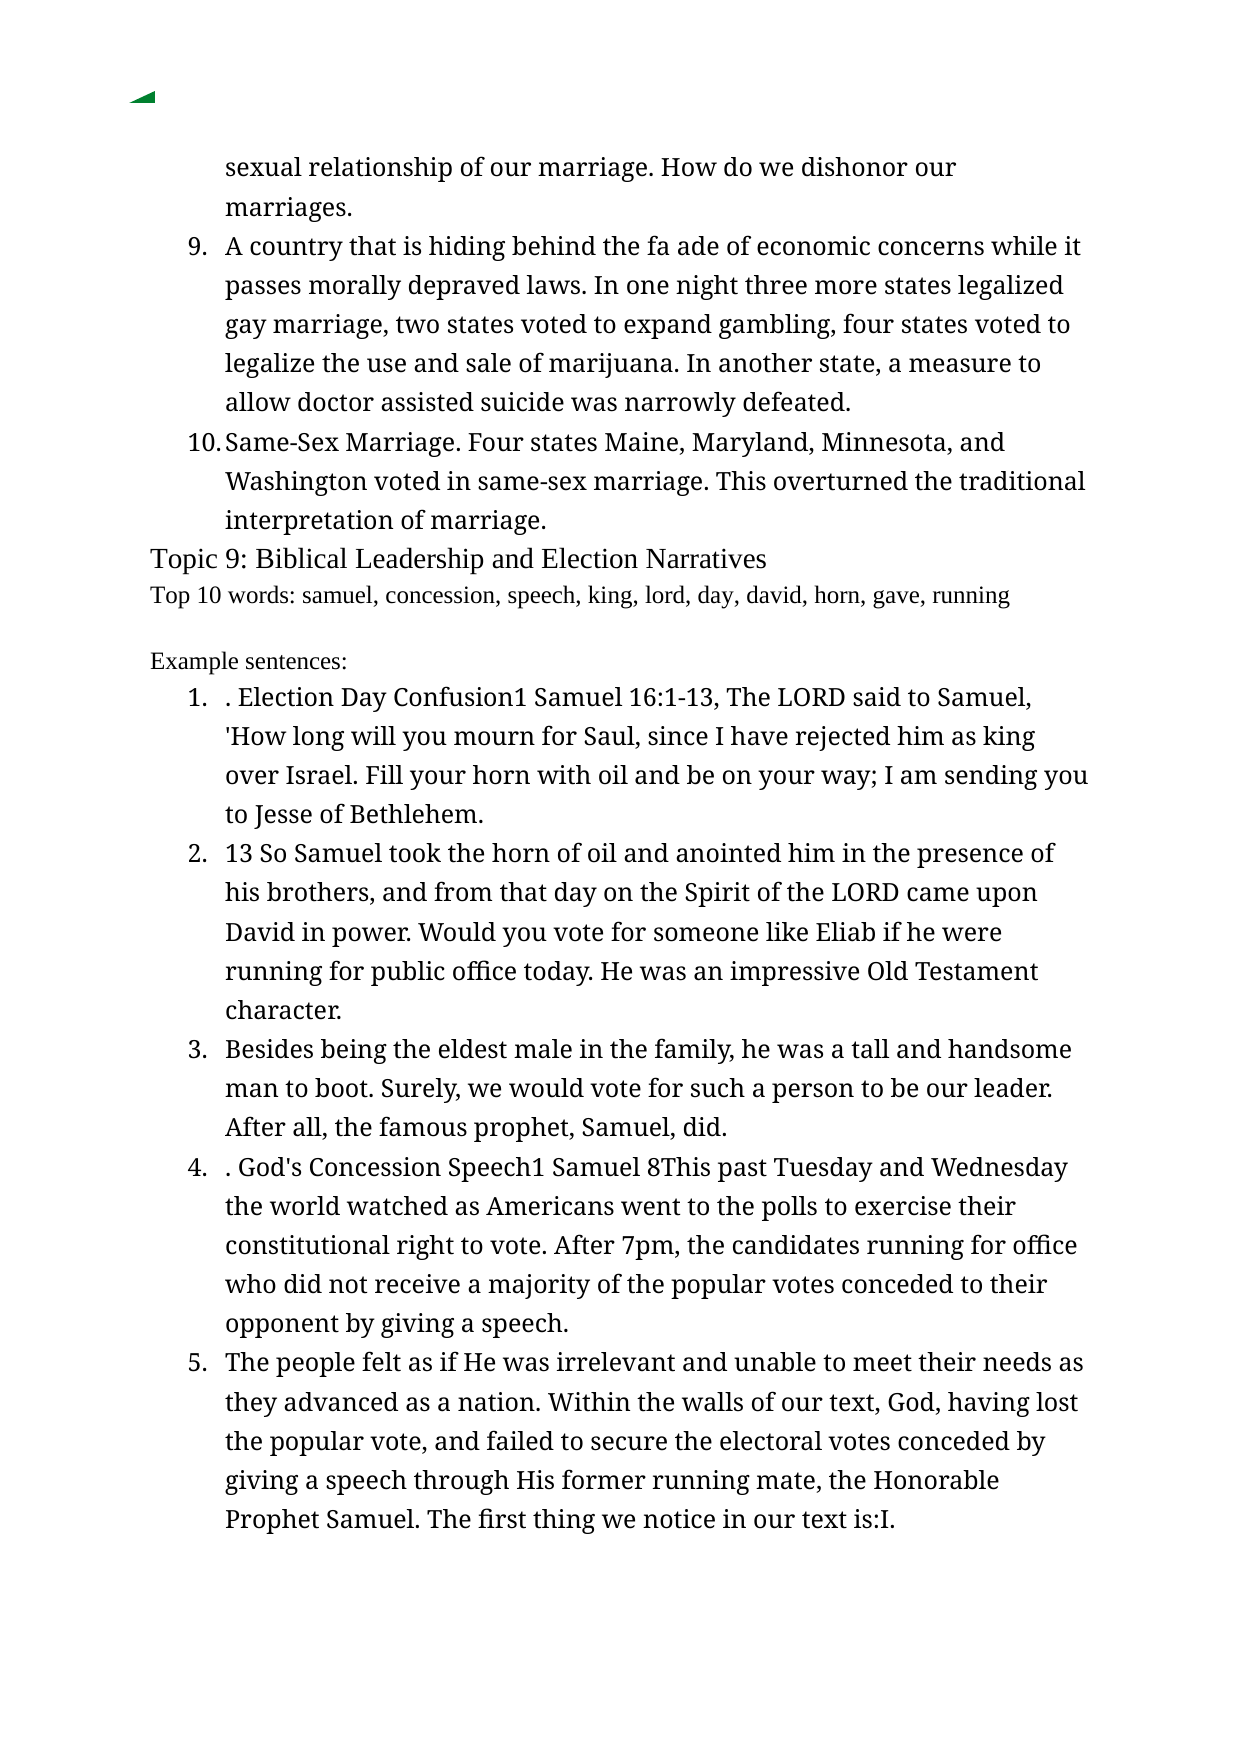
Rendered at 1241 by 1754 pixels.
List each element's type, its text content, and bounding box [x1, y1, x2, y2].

list Besides being the eldest male in the family, he was a tall and handsome man to boot. Surely, we would vote for such a person to be our leader. After all, the famous prophet, Samuel, did. [187, 1032, 1090, 1144]
text Topic 9: Biblical Leadership and Election Narratives [150, 542, 1090, 575]
list . Election Day Confusion1 Samuel 16:1-13, The LORD said to Samuel, 'How long will you mourn for Saul, since I have rejected him as king over Israel. Fill your horn with oil and be on your way; I am sending you to Jesse of Bethlehem. [187, 679, 1090, 831]
list A country that is hiding behind the fa ade of economic concerns while it passes morally depraved laws. In one night three more states legalized gay marriage, two states voted to expand gambling, four states voted to legalize the use and sale of marijuana. In another state, a measure to allow doctor assisted suicide was narrowly defeated. [187, 228, 1090, 419]
text Example sentences: [150, 646, 1090, 675]
list Same-Sex Marriage. Four states Maine, Maryland, Minnesota, and Washington voted in same-sex marriage. This overturned the traditional interpretation of marriage. [187, 424, 1090, 537]
list 13 So Samuel took the horn of oil and anointed him in the presence of his brothers, and from that day on the Spirit of the LORD came upon David in power. Would you vote for someone like Eliab if he were running for public office today. He was an impressive Old Testament character. [187, 836, 1090, 1027]
list . God's Concession Speech1 Samuel 8This past Tuesday and Wednesday the world watched as Americans went to the polls to exercise their constitutional right to vote. After 7pm, the candidates running for office who did not receive a majority of the popular votes conceded to their opponent by giving a speech. [187, 1149, 1090, 1340]
text Top 10 words: samuel, concession, speech, king, lord, day, david, horn, gave, running [150, 580, 1090, 609]
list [187, 150, 1090, 223]
list The people felt as if He was irrelevant and unable to meet their needs as they advanced as a nation. Within the walls of our text, God, having lost the popular vote, and failed to secure the electoral votes conceded by giving a speech through His former running mate, the Honorable Prophet Samuel. The first thing we notice in our text is:I. [187, 1345, 1090, 1536]
